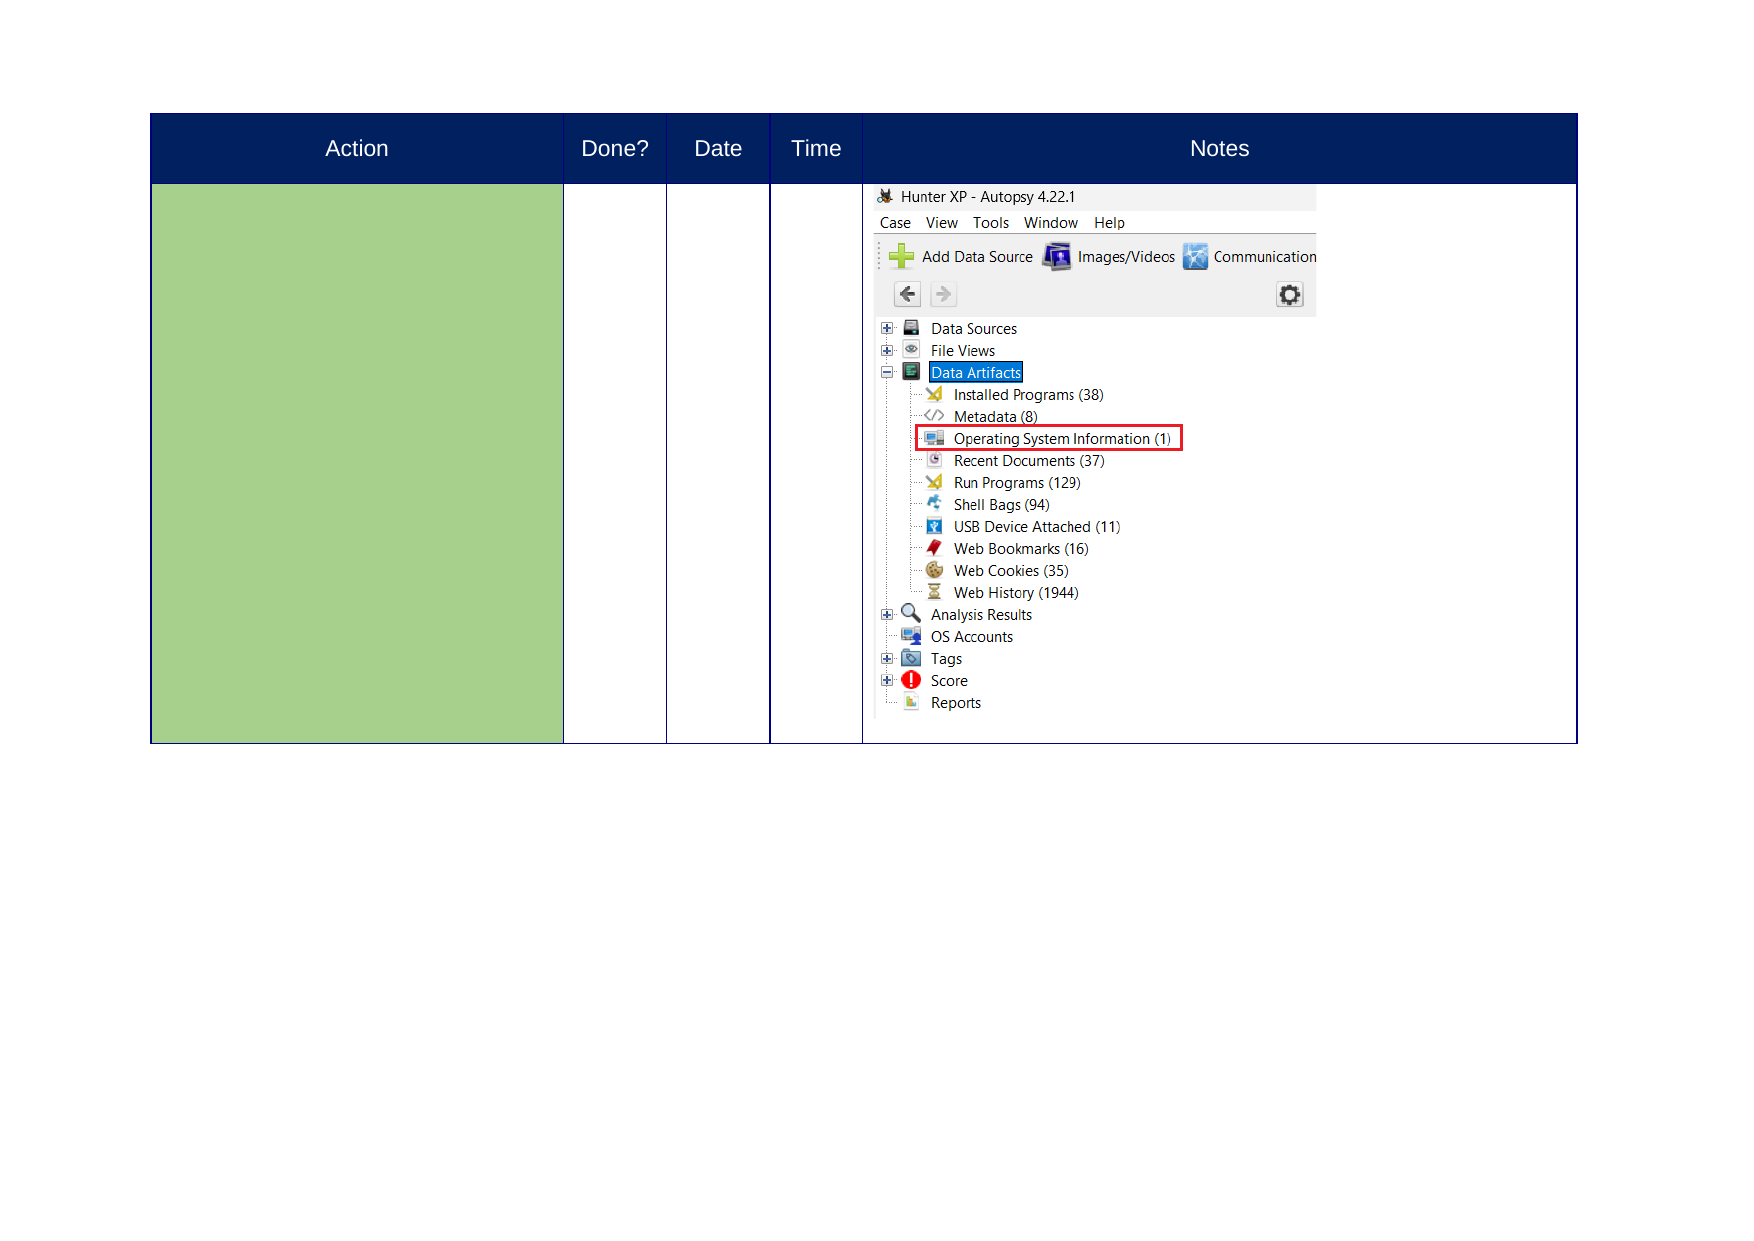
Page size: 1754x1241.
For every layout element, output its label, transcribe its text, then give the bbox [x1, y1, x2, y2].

table_header Done? [564, 114, 666, 183]
table_header Notes [863, 114, 1576, 183]
table_header Action [152, 114, 563, 183]
table_cell [564, 184, 666, 743]
table_cell [667, 184, 769, 743]
table_header Time [771, 114, 862, 183]
table_cell [771, 184, 862, 743]
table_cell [863, 184, 1576, 743]
table_header Date [667, 114, 769, 183]
picture [873, 184, 1317, 719]
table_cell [152, 184, 563, 743]
